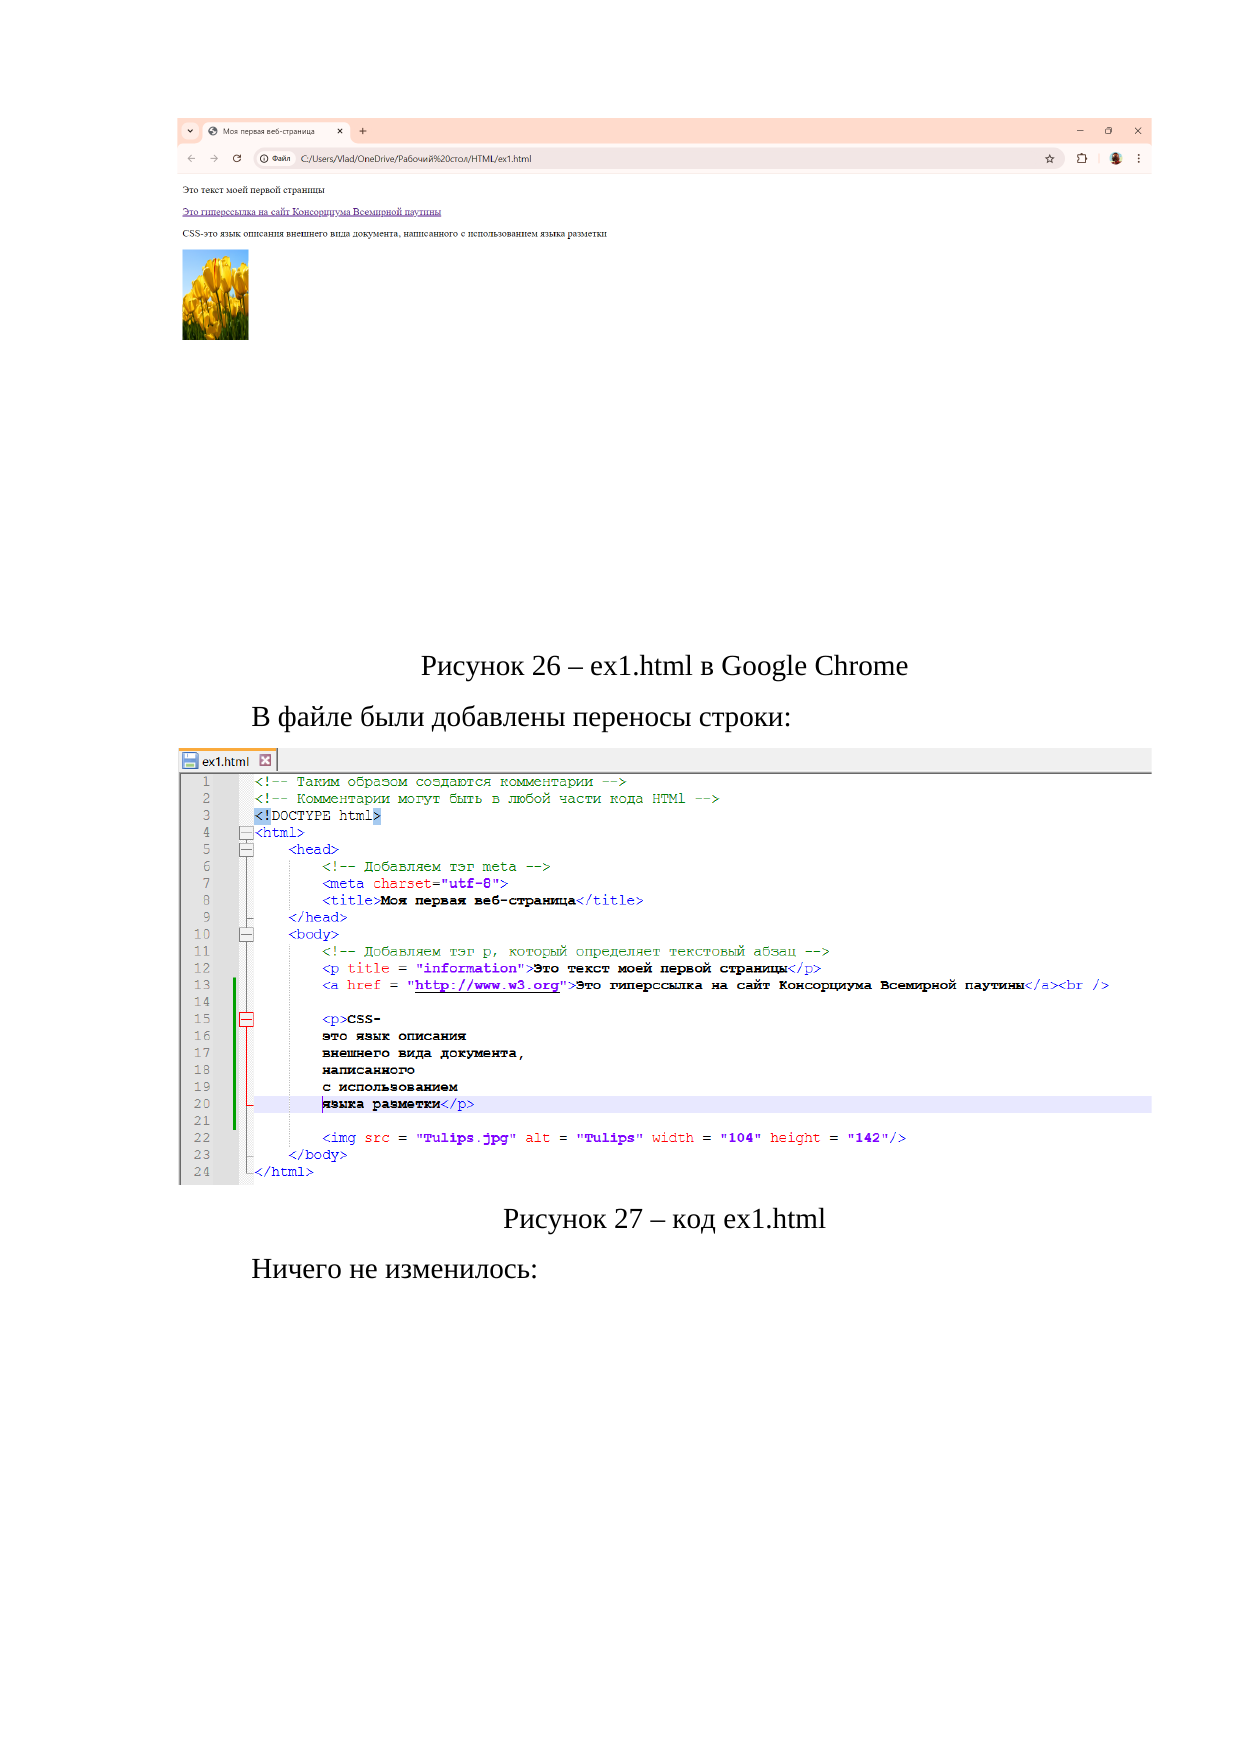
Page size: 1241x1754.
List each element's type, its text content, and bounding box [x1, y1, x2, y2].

picture [177, 748, 1152, 1185]
picture [177, 118, 1152, 632]
text В файле были добавлены переносы строки: [177, 699, 1152, 732]
text Рисунок 27 – код ex1.html [177, 1201, 1152, 1234]
text Ничего не изменилось: [177, 1251, 1152, 1285]
text Рисунок 26 – ex1.html в Google Chrome [177, 648, 1152, 682]
